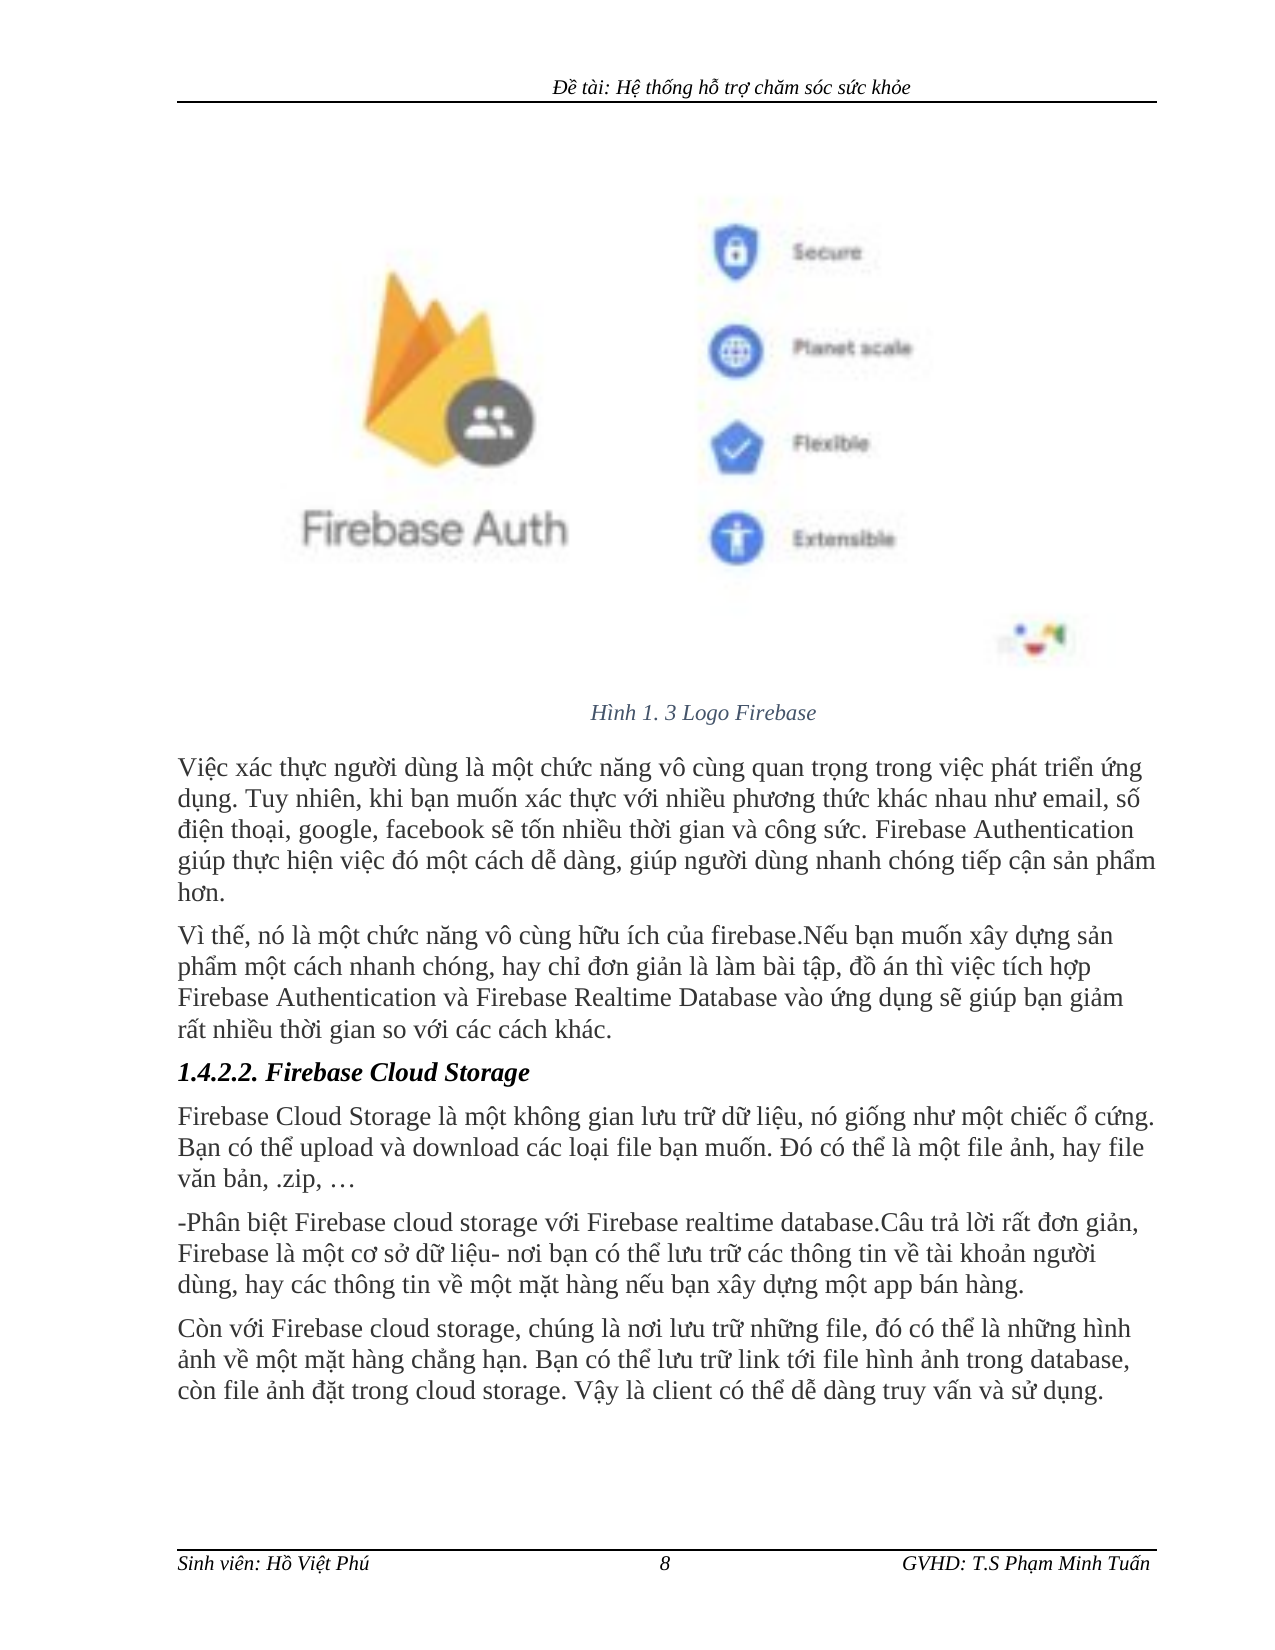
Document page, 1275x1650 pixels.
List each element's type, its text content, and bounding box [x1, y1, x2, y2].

picture [179, 147, 1155, 687]
text Việc xác thực người dùng là một chức năng vô cùng quan trọng trong việc phát triển ứng dụng. Tuy nhiên, khi bạn muốn xác thực với nhiều phương thức khác nhau như email, số điện thoại, google, facebook sẽ tốn nhiều thời gian và công sức. Firebase Authentication giúp thực hiện việc đó một cách dễ dàng, giúp người dùng nhanh chóng tiếp cận sản phẩm hơn. [177, 751, 1157, 907]
text Firebase Cloud Storage là một không gian lưu trữ dữ liệu, nó giống như một chiếc ổ cứng. Bạn có thể upload và download các loại file bạn muốn. Đó có thể là một file ảnh, hay file văn bản, .zip, … [177, 1100, 1157, 1193]
text Vì thế, nó là một chức năng vô cùng hữu ích của firebase.Nếu bạn muốn xây dựng sản phẩm một cách nhanh chóng, hay chỉ đơn giản là làm bài tập, đồ án thì việc tích hợp Firebase Authentication và Firebase Realtime Database vào ứng dụng sẽ giúp bạn giảm rất nhiều thời gian so với các cách khác. [177, 919, 1157, 1044]
text -Phân biệt Firebase cloud storage với Firebase realtime database.Câu trả lời rất đơn giản, Firebase là một cơ sở dữ liệu- nơi bạn có thể lưu trữ các thông tin về tài khoản người dùng, hay các thông tin về một mặt hàng nếu bạn xây dựng một app bán hàng. [177, 1206, 1157, 1299]
text Còn với Firebase cloud storage, chúng là nơi lưu trữ những file, đó có thể là những hình ảnh về một mặt hàng chẳng hạn. Bạn có thể lưu trữ link tới file hình ảnh trong database, còn file ảnh đặt trong cloud storage. Vậy là client có thể dễ dàng truy vấn và sử dụng. [177, 1312, 1157, 1405]
subtitle Firebase Cloud Storage [177, 1056, 1157, 1087]
